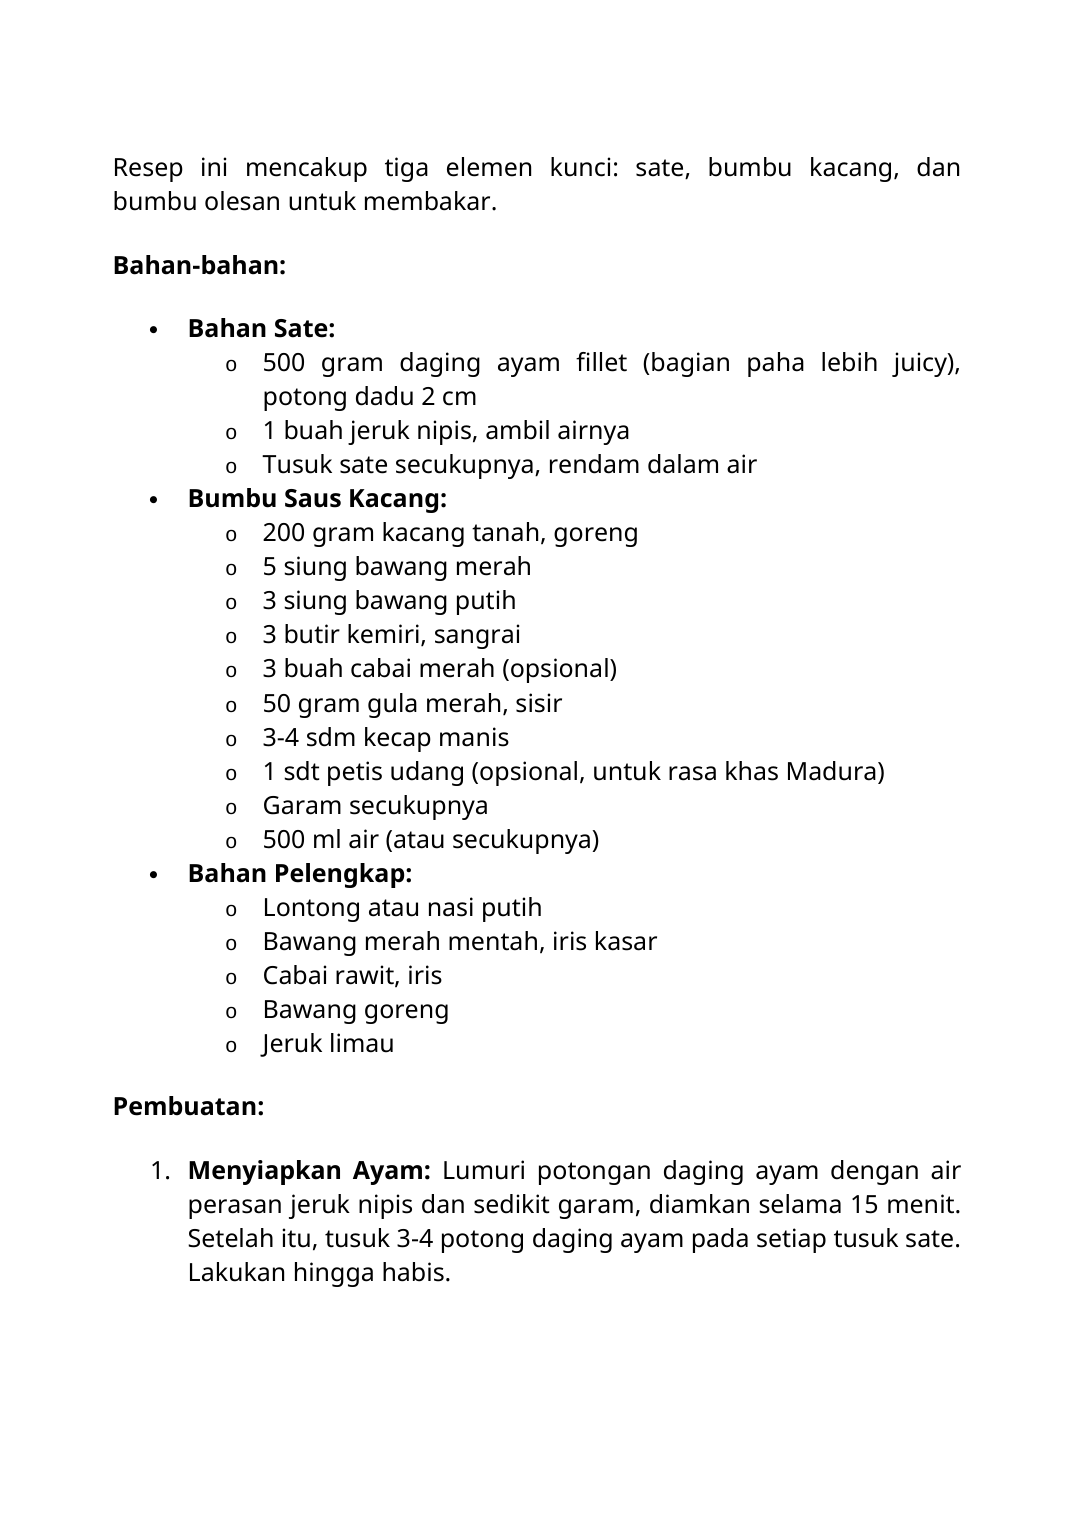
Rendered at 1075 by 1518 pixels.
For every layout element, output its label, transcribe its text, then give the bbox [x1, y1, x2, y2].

list 3 buah cabai merah (opsional) [225, 651, 962, 685]
list 5 siung bawang merah [225, 549, 962, 583]
list 3 siung bawang putih [225, 583, 962, 617]
list Cabai rawit, iris [225, 958, 962, 992]
list Jeruk limau [225, 1026, 962, 1060]
text Bahan-bahan: [112, 247, 962, 281]
list Bawang goreng [225, 992, 962, 1026]
list Bawang merah mentah, iris kasar [225, 924, 962, 958]
list 1 buah jeruk nipis, ambil airnya [225, 413, 962, 447]
list 3-4 sdm kecap manis [225, 719, 962, 753]
list 500 gram daging ayam fillet (bagian paha lebih juicy), potong dadu 2 cm [225, 344, 962, 413]
list Tusuk sate secukupnya, rendam dalam air [225, 447, 962, 481]
list 200 gram kacang tanah, goreng [225, 515, 962, 549]
list Bahan Sate: [150, 311, 962, 344]
list 1 sdt petis udang (opsional, untuk rasa khas Madura) [225, 753, 962, 787]
list Garam secukupnya [225, 787, 962, 821]
list Bumbu Saus Kacang: [150, 481, 962, 515]
text Pembuatan: [112, 1089, 962, 1123]
list 500 ml air (atau secukupnya) [225, 821, 962, 856]
text Resep ini mencakup tiga elemen kunci: sate, bumbu kacang, dan bumbu olesan untuk membakar. [112, 150, 962, 218]
list Menyiapkan Ayam: Lumuri potongan daging ayam dengan air perasan jeruk nipis dan sedikit garam, diamkan selama 15 menit. Setelah itu, tusuk 3-4 potong daging ayam pada setiap tusuk sate. Lakukan hingga habis. [150, 1152, 962, 1288]
list 50 gram gula merah, sisir [225, 685, 962, 719]
list Bahan Pelengkap: [150, 856, 962, 889]
list 3 butir kemiri, sangrai [225, 617, 962, 651]
list Lontong atau nasi putih [225, 889, 962, 924]
